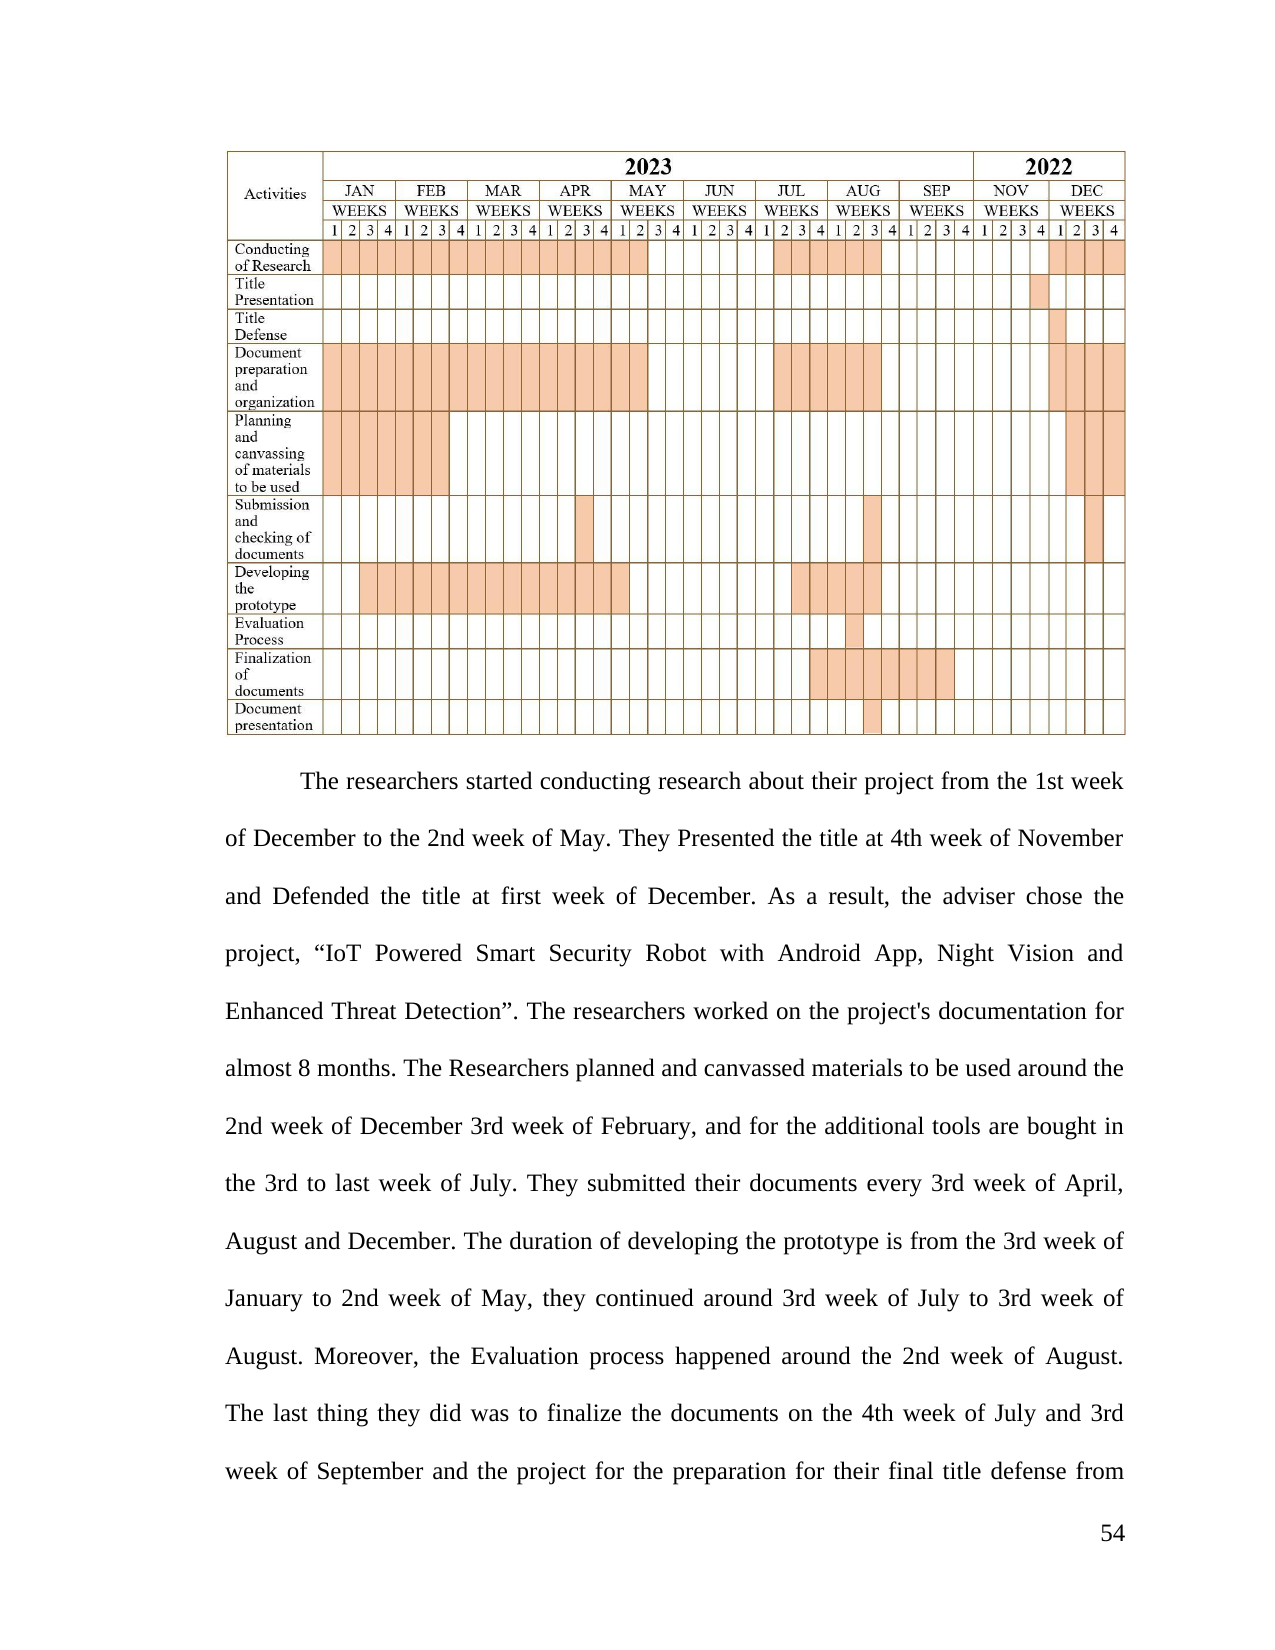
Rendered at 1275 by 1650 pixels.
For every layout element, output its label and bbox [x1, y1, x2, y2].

text [225, 737, 1125, 1484]
picture [225, 150, 1127, 737]
